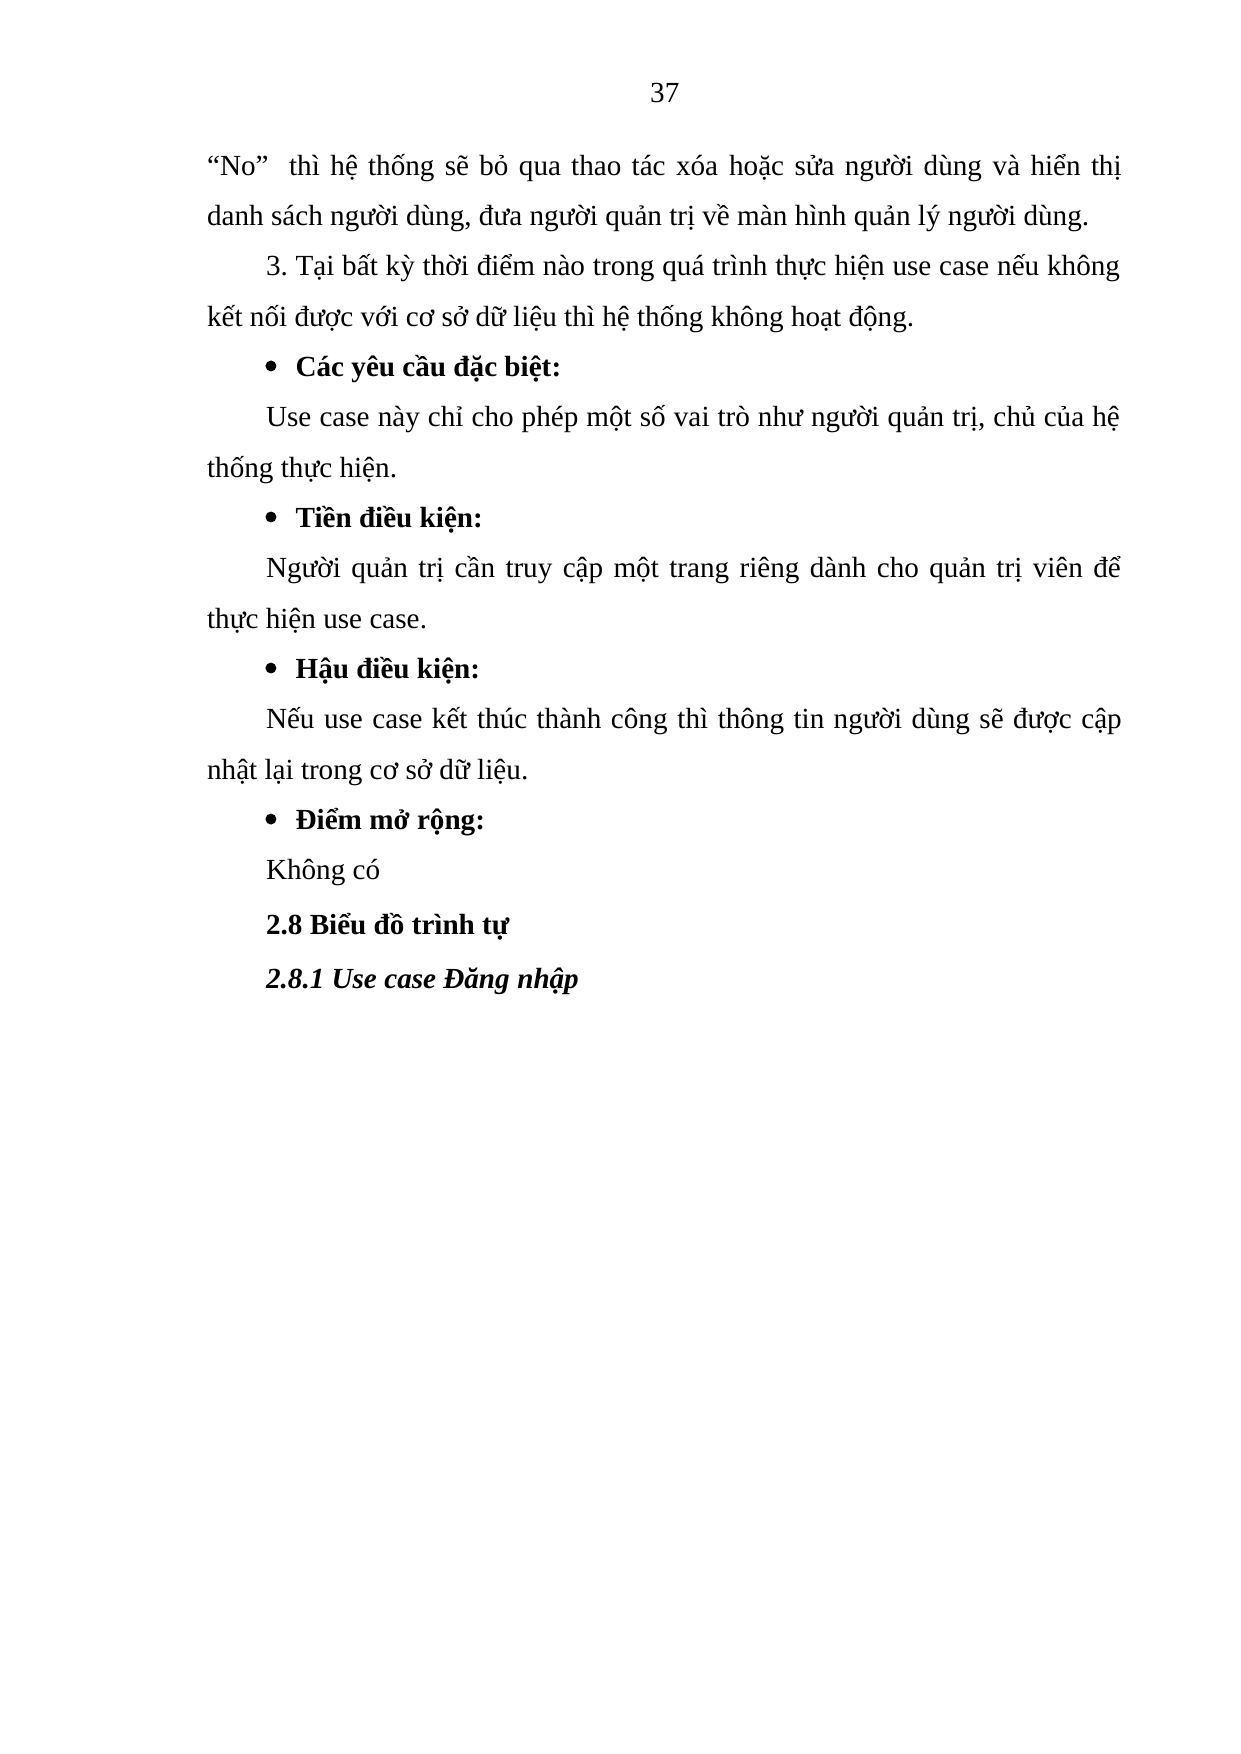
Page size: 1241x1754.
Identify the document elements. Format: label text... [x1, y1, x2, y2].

text Nếu use case kết thúc thành công thì thông tin người dùng sẽ được cập nhật lại trong cơ sở dữ liệu. [207, 701, 1122, 785]
list Hậu điều kiện: [207, 651, 1122, 685]
subtitle Biểu đồ trình tự [207, 907, 1122, 941]
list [207, 148, 1122, 232]
text Không có [207, 852, 1122, 886]
list Các yêu cầu đặc biệt: [207, 349, 1122, 383]
list Tiền điều kiện: [207, 500, 1122, 534]
list Điểm mở rộng: [207, 802, 1122, 836]
text Người quản trị cần truy cập một trang riêng dành cho quản trị viên để thực hiện use case. [207, 550, 1122, 634]
text Use case này chỉ cho phép một số vai trò như người quản trị, chủ của hệ thống thực hiện. [207, 399, 1122, 483]
list Tại bất kỳ thời điểm nào trong quá trình thực hiện use case nếu không kết nối được với cơ sở dữ liệu thì hệ thống không hoạt động. [207, 248, 1122, 332]
subtitle Use case Đăng nhập [207, 961, 1122, 995]
